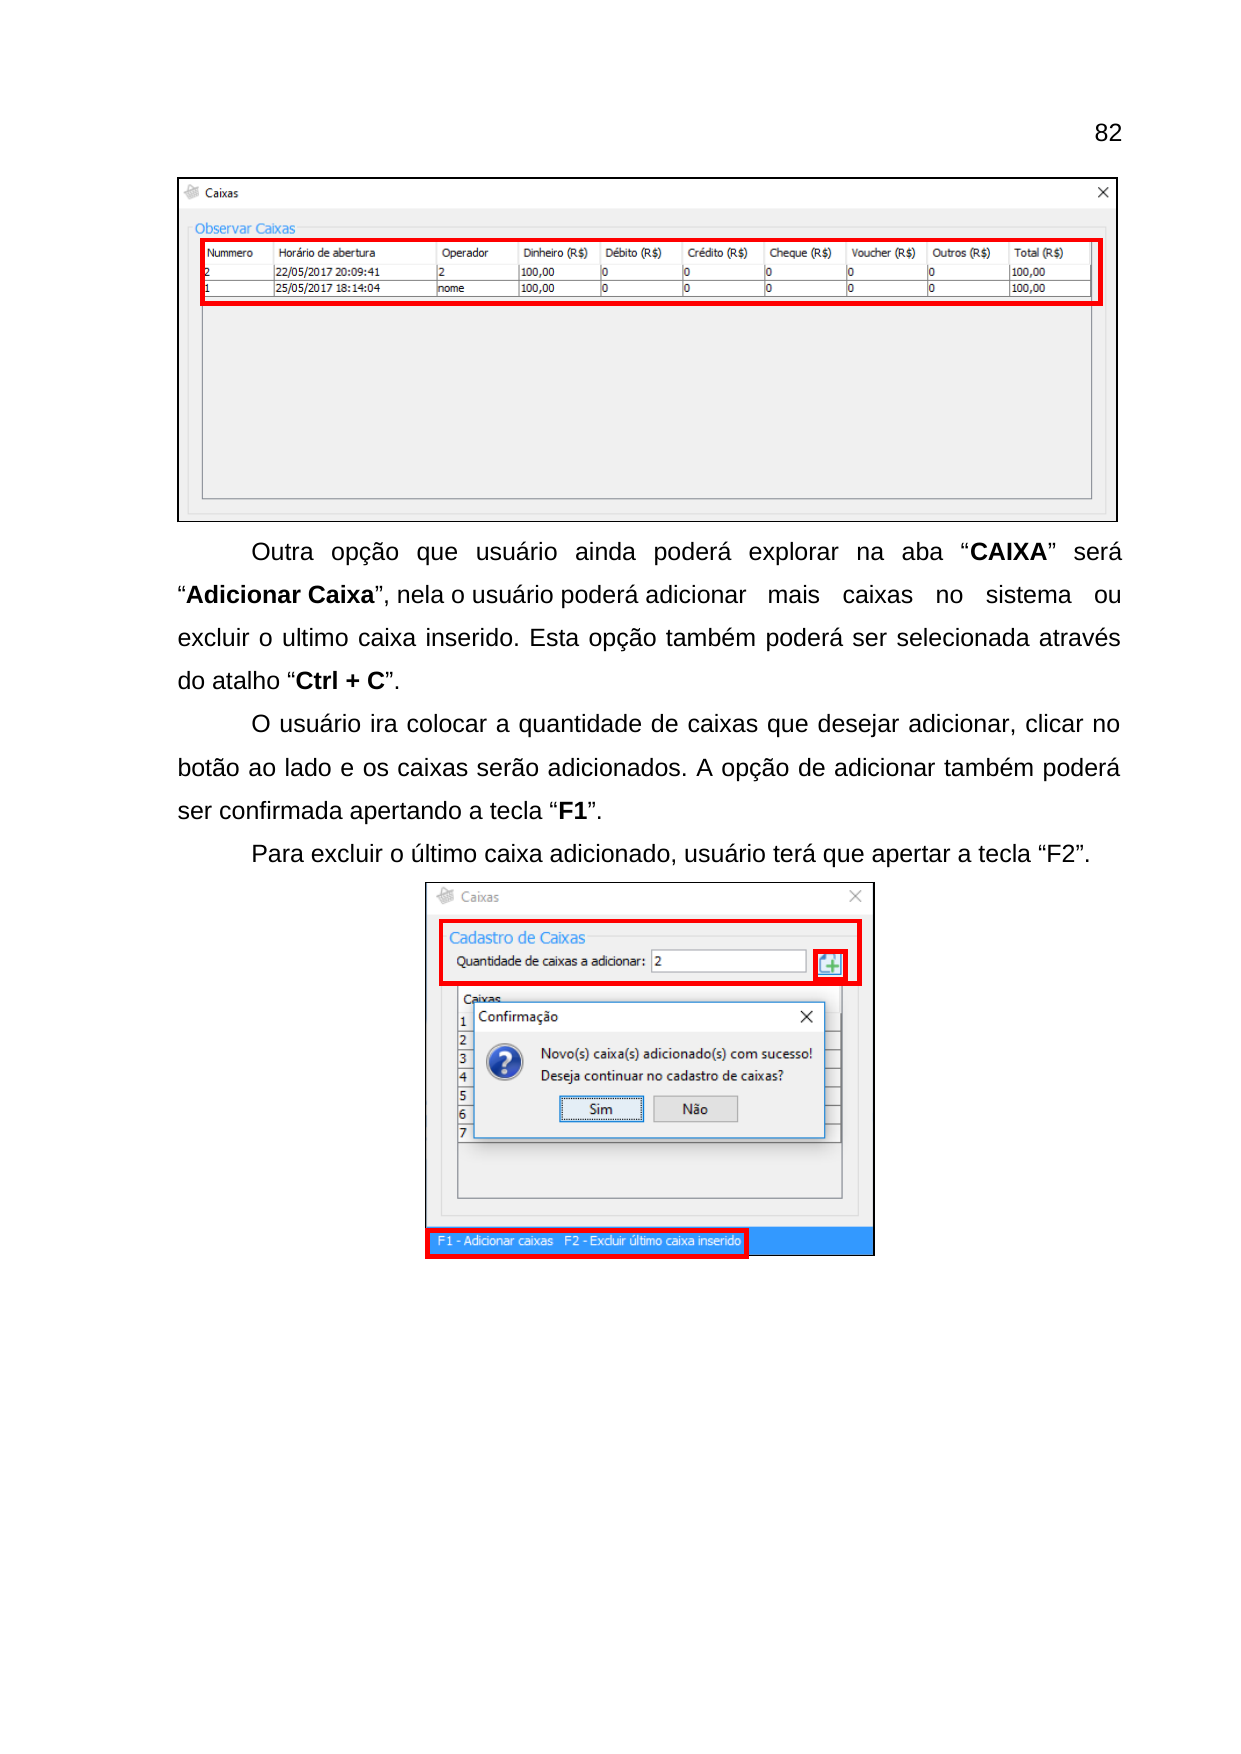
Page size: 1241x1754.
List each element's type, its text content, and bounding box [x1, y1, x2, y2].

text Para excluir o último caixa adicionado, usuário terá que apertar a tecla “F2”. [177, 839, 1122, 867]
picture [426, 883, 873, 1255]
picture [179, 179, 1116, 521]
text O usuário ira colocar a quantidade de caixas que desejar adicionar, clicar no botão ao lado e os caixas serão adicionados. A opção de adicionar também poderá ser confirmada apertando a tecla “F1”. [177, 709, 1122, 824]
text Outra opção que usuário ainda poderá explorar na aba “CAIXA” será “Adicionar Caixa”, nela o usuário poderá adicionar mais caixas no sistema ou excluir o ultimo caixa inserido. Esta opção também poderá ser selecionada através do atalho “Ctrl + C”. [177, 537, 1122, 695]
picture [430, 1233, 744, 1254]
